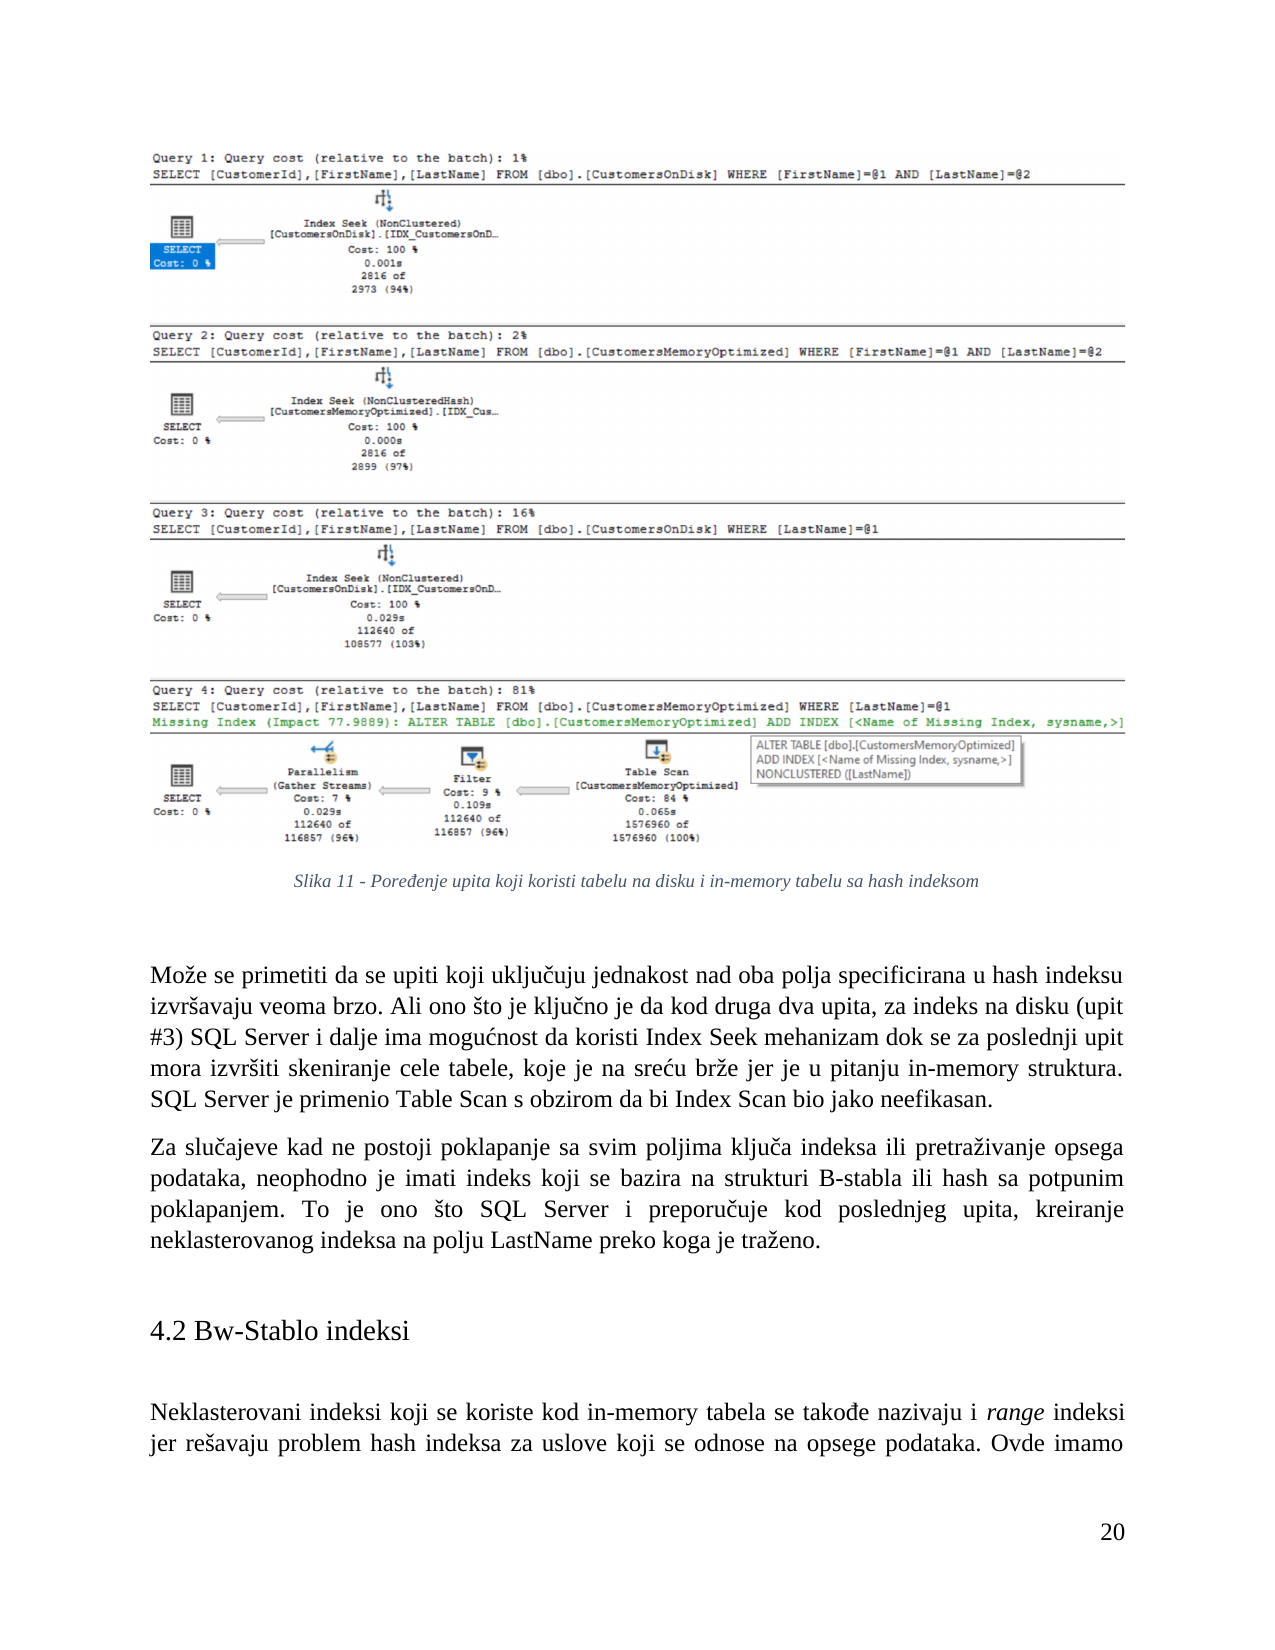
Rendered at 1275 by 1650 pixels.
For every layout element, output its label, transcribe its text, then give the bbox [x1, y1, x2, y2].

picture [150, 150, 1125, 852]
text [150, 1397, 1125, 1457]
subtitle 4.2 Bw-Stablo indeksi [150, 1313, 1125, 1347]
text Može se primetiti da se upiti koji uključuju jednakost nad oba polja specificirana u hash indeksu izvršavaju veoma brzo. Ali ono što je ključno je da kod druga dva upita, za indeks na disku (upit #3) SQL Server i dalje ima mogućnost da koristi Index Seek mehanizam dok se za poslednji upit mora izvršiti skeniranje cele tabele, koje je na sreću brže jer je u pitanju in-memory struktura. SQL Server je primenio Table Scan s obzirom da bi Index Scan bio jako neefikasan. [150, 960, 1125, 1113]
text Slika 11 - Poređenje upita koji koristi tabelu na disku i in-memory tabelu sa hash indeksom [150, 870, 1125, 892]
text Za slučajeve kad ne postoji poklapanje sa svim poljima ključa indeksa ili pretraživanje opsega podataka, neophodno je imati indeks koji se bazira na strukturi B-stabla ili hash sa potpunim poklapanjem. To je ono što SQL Server i preporučuje kod poslednjeg upita, kreiranje neklasterovanog indeksa na polju LastName preko koga je traženo. [150, 1132, 1125, 1254]
